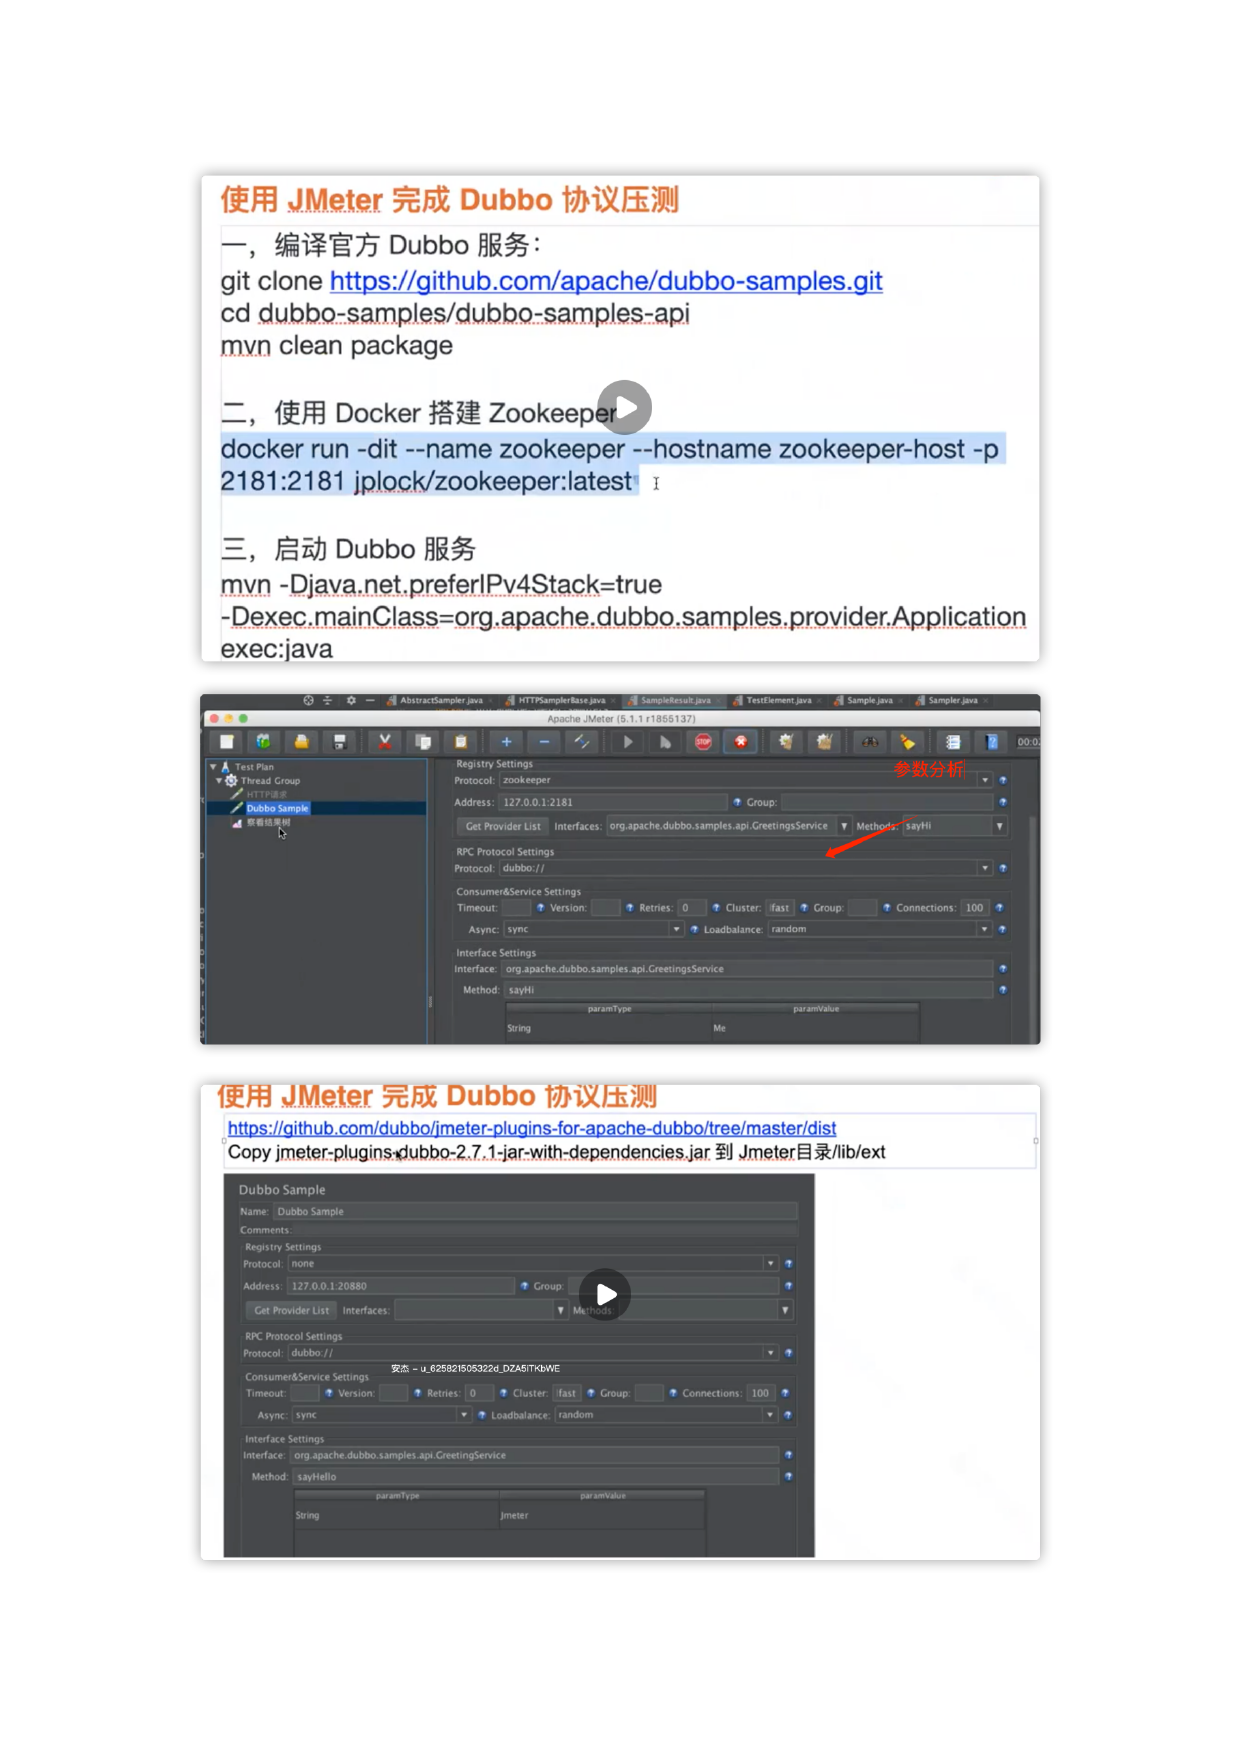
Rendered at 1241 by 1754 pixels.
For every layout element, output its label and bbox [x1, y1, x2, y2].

picture [187, 1072, 1053, 1573]
picture [187, 682, 1053, 1057]
picture [187, 162, 1053, 675]
